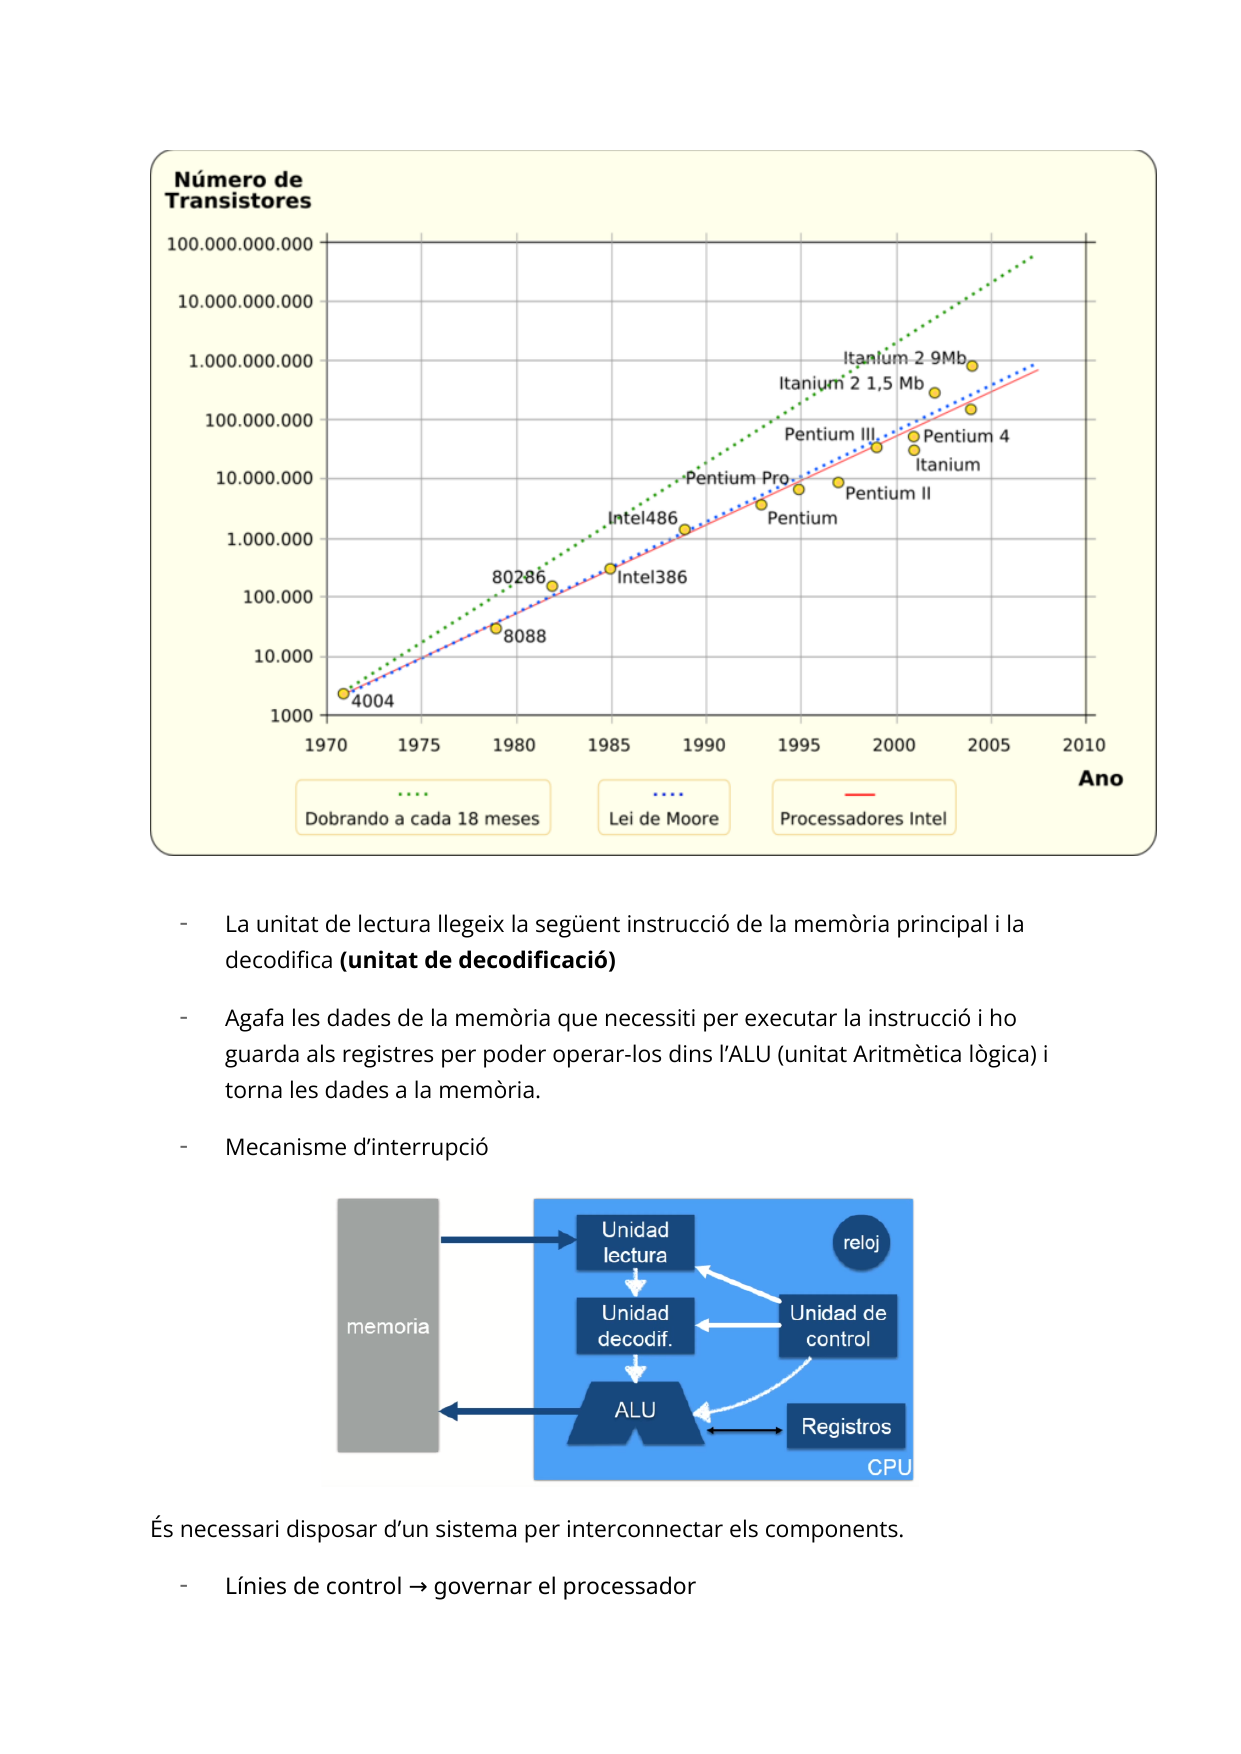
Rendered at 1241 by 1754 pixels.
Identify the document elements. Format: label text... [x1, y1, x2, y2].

list Línies de control → governar el processador [187, 1569, 1090, 1601]
picture [321, 1187, 919, 1487]
picture [150, 150, 1157, 856]
list La unitat de lectura llegeix la següent instrucció de la memòria principal i la decodifica (unitat de decodificació) [187, 908, 1090, 976]
list Agafa les dades de la memòria que necessiti per executar la instrucció i ho guarda als registres per poder operar-los dins l’ALU (unitat Aritmètica lògica) i torna les dades a la memòria. [187, 1001, 1090, 1105]
list Mecanisme d’interrupció [187, 1130, 1090, 1162]
text És necessari disposar d’un sistema per interconnectar els components. [150, 1513, 1090, 1544]
